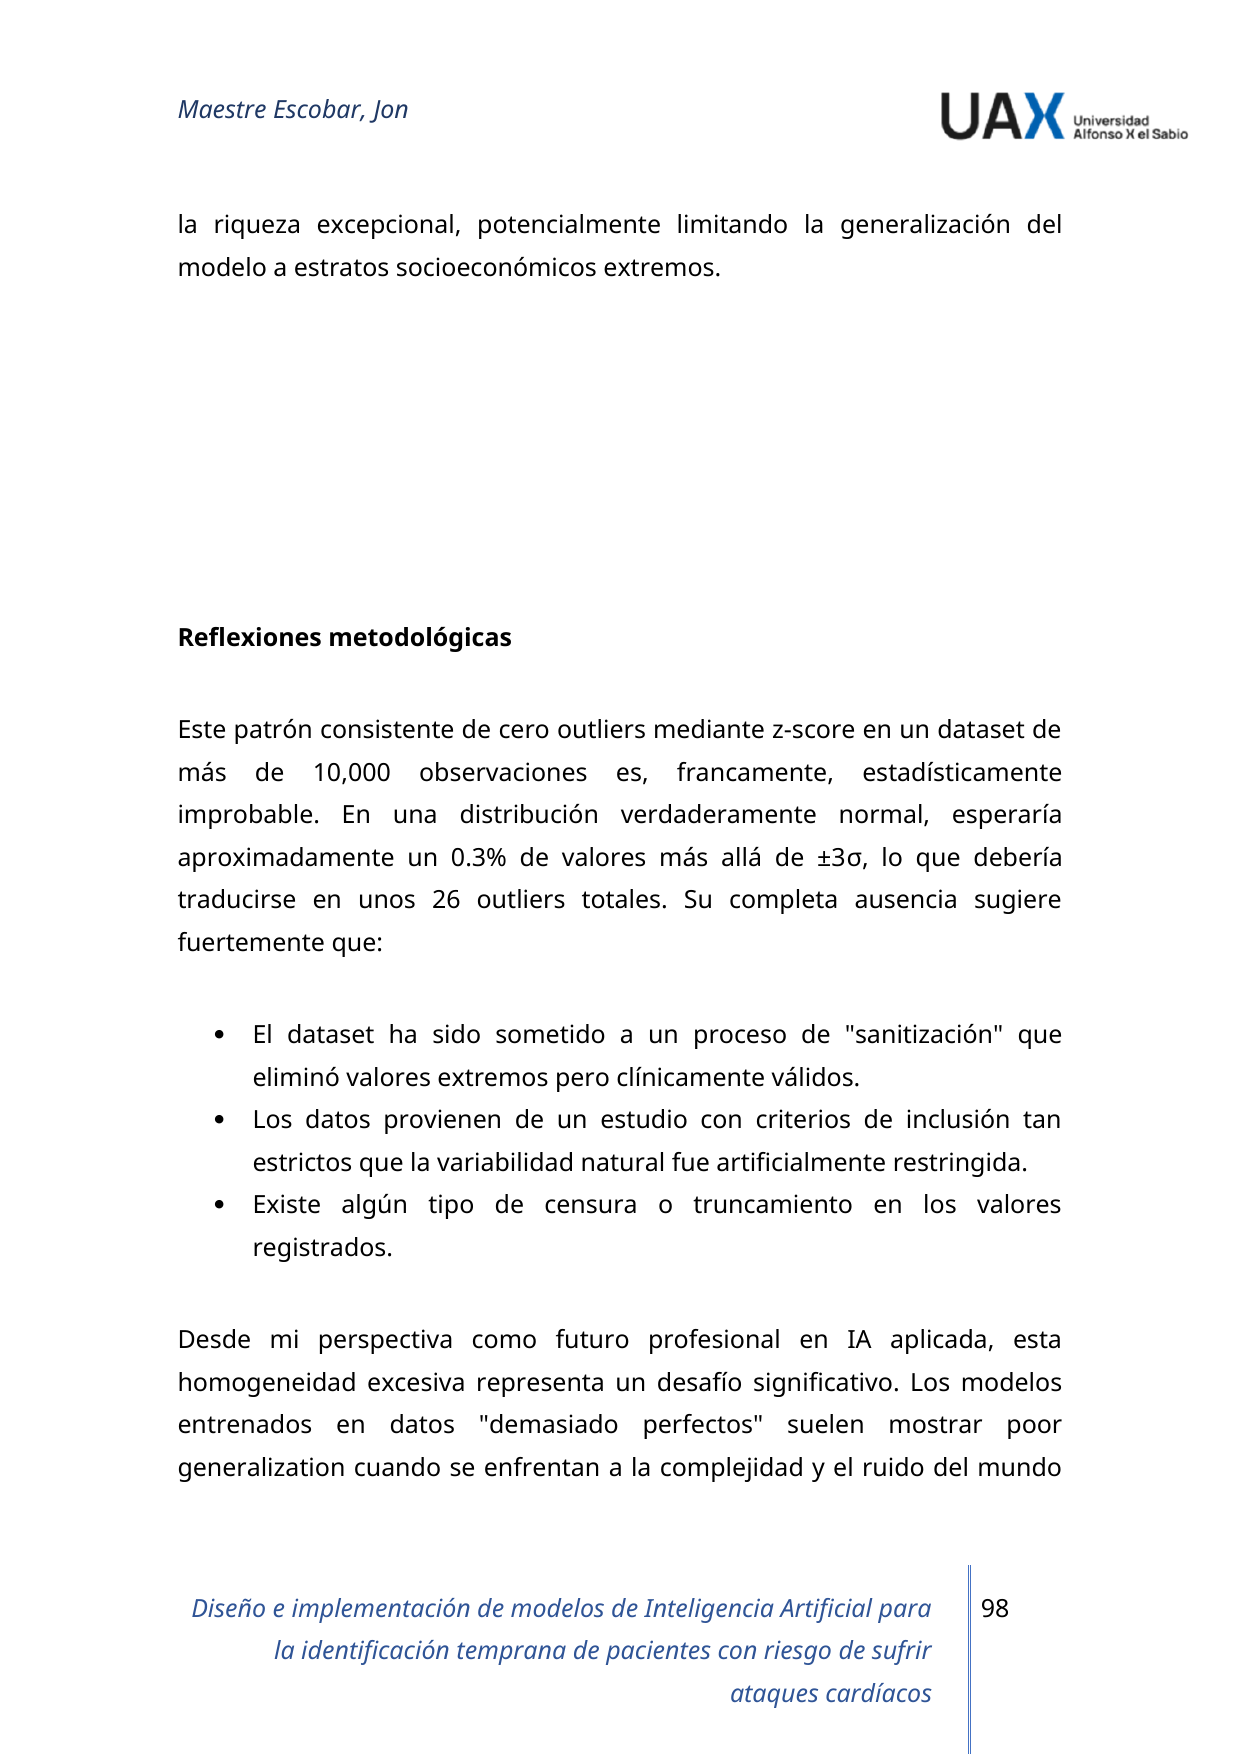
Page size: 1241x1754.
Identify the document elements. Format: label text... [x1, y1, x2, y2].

picture [940, 89, 1192, 144]
list El dataset ha sido sometido a un proceso de "sanitización" que eliminó valores extremos pero clínicamente válidos. [215, 1017, 1063, 1093]
list Existe algún tipo de censura o truncamiento en los valores registrados. [215, 1187, 1063, 1263]
list Los datos provienen de un estudio con criterios de inclusión tan estrictos que la variabilidad natural fue artificialmente restringida. [215, 1102, 1063, 1178]
text Este patrón consistente de cero outliers mediante z-score en un dataset de más de 10,000 observaciones es, francamente, estadísticamente improbable. En una distribución verdaderamente normal, esperaría aproximadamente un 0.3% de valores más allá de ±3σ, lo que debería traducirse en unos 26 outliers totales. Su completa ausencia sugiere fuertemente que: [177, 712, 1063, 958]
text Reflexiones metodológicas [177, 619, 1063, 653]
